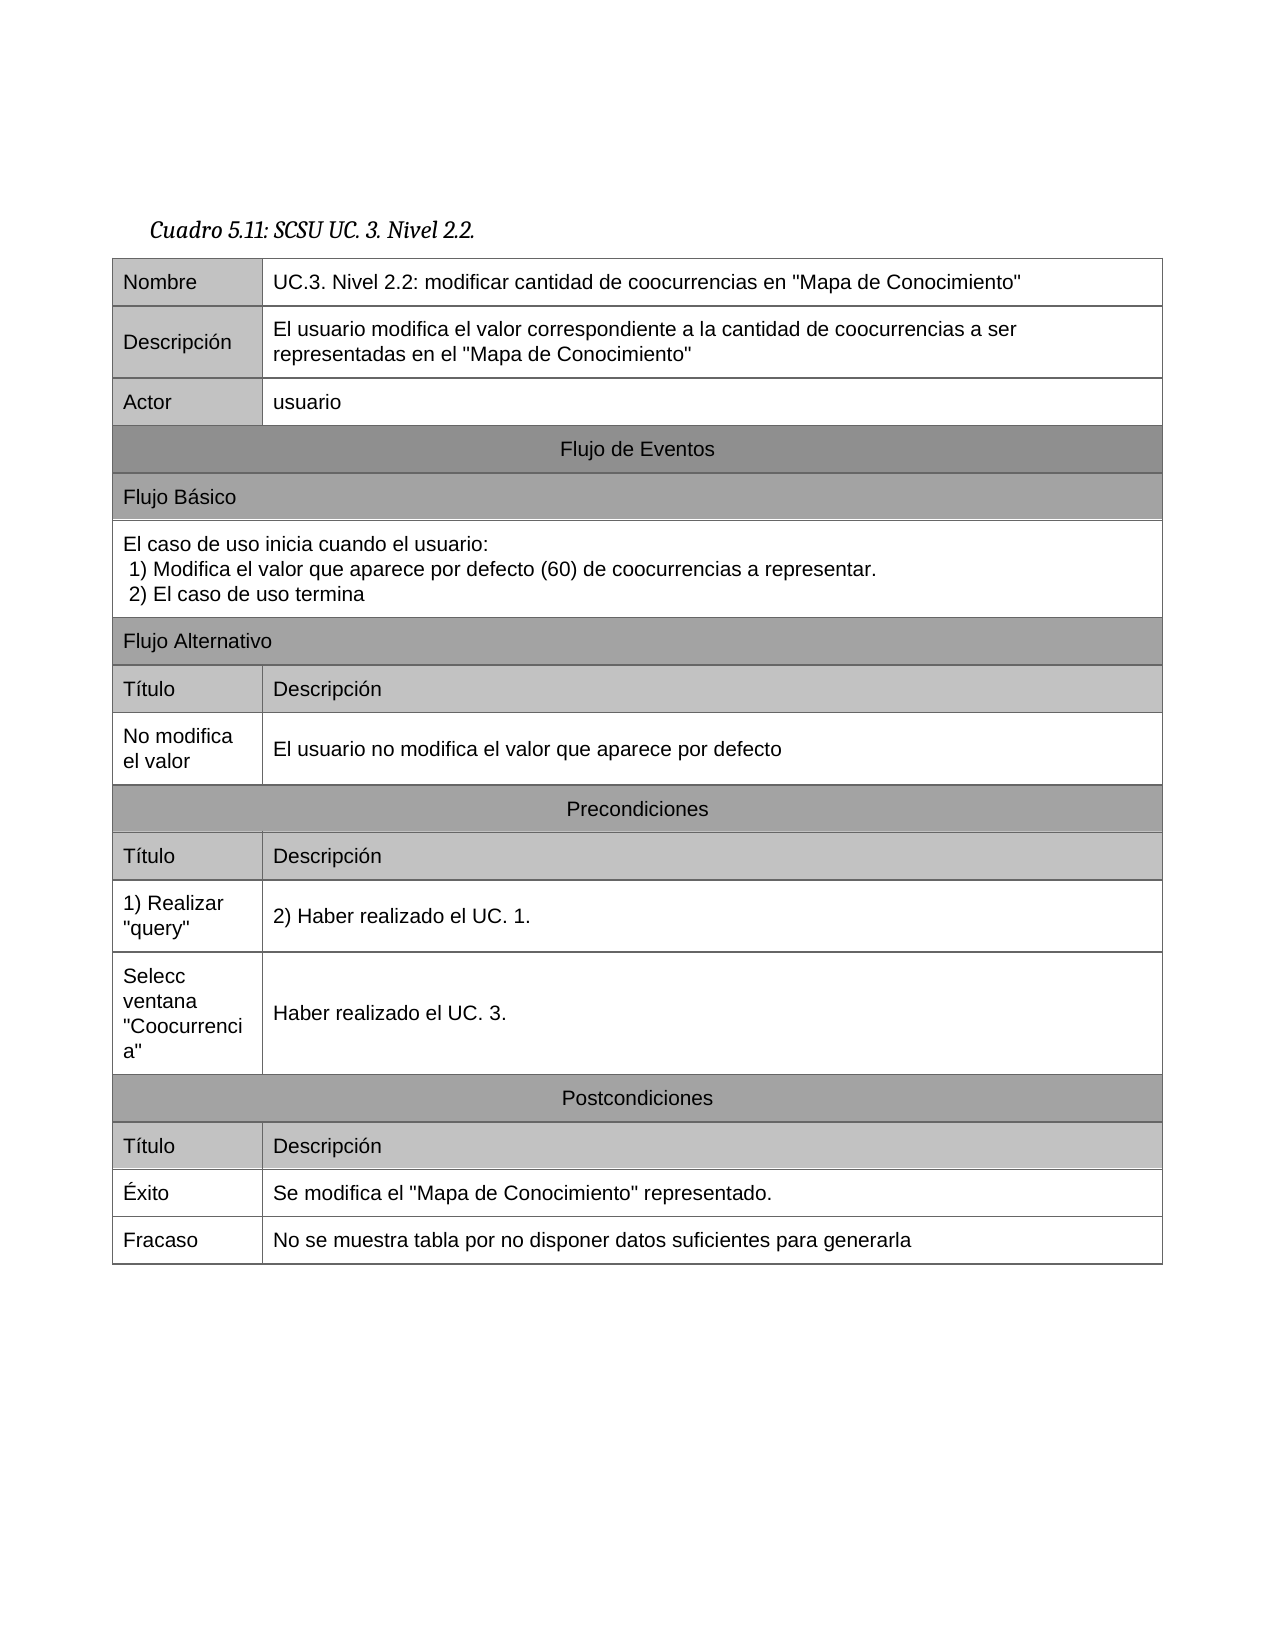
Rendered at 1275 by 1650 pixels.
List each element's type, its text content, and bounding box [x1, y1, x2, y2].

text Cuadro 5.11: SCSU UC. 3. Nivel 2.2. [150, 216, 1125, 245]
table_cell El usuario modifica el valor correspondiente a la cantidad de coocurrencias a ser representadas en el "Mapa de Conocimiento" [263, 307, 1162, 377]
table_cell Título [113, 1123, 262, 1168]
table_cell 2) Haber realizado el UC. 1. [263, 881, 1162, 951]
table_cell No se muestra tabla por no disponer datos suficientes para generarla [263, 1217, 1162, 1263]
table_cell Precondiciones [113, 786, 1162, 831]
table_cell 1) Realizar "query" [113, 881, 262, 951]
table_cell Descripción [113, 307, 262, 377]
table_cell Fracaso [113, 1217, 262, 1263]
table_cell Descripción [263, 1123, 1162, 1168]
table_cell Título [113, 833, 262, 879]
table_cell Título [113, 666, 262, 712]
table_cell No modifica el valor [113, 713, 262, 784]
table_cell El usuario no modifica el valor que aparece por defecto [263, 713, 1162, 784]
table_cell Postcondiciones [113, 1075, 1162, 1121]
table_cell Descripción [263, 833, 1162, 879]
table_cell Selecc ventana "Coocurrencia" [113, 953, 262, 1074]
table_cell Haber realizado el UC. 3. [263, 953, 1162, 1074]
table_cell Actor [113, 379, 262, 425]
table_cell Descripción [263, 666, 1162, 712]
table_cell Éxito [113, 1170, 262, 1216]
table_cell Se modifica el "Mapa de Conocimiento" representado. [263, 1170, 1162, 1216]
table_cell usuario [263, 379, 1162, 425]
table_cell Flujo de Eventos [113, 426, 1162, 472]
table_cell Flujo Alternativo [113, 618, 1162, 664]
table_cell El caso de uso inicia cuando el usuario: 1) Modifica el valor que aparece por defecto (60) de coocurrencias a representar. 2) El caso de uso termina [113, 521, 1162, 617]
table_cell Flujo Básico [113, 474, 1162, 519]
table_header Nombre [113, 259, 262, 305]
table_header UC.3. Nivel 2.2: modificar cantidad de coocurrencias en "Mapa de Conocimiento" [263, 259, 1162, 305]
